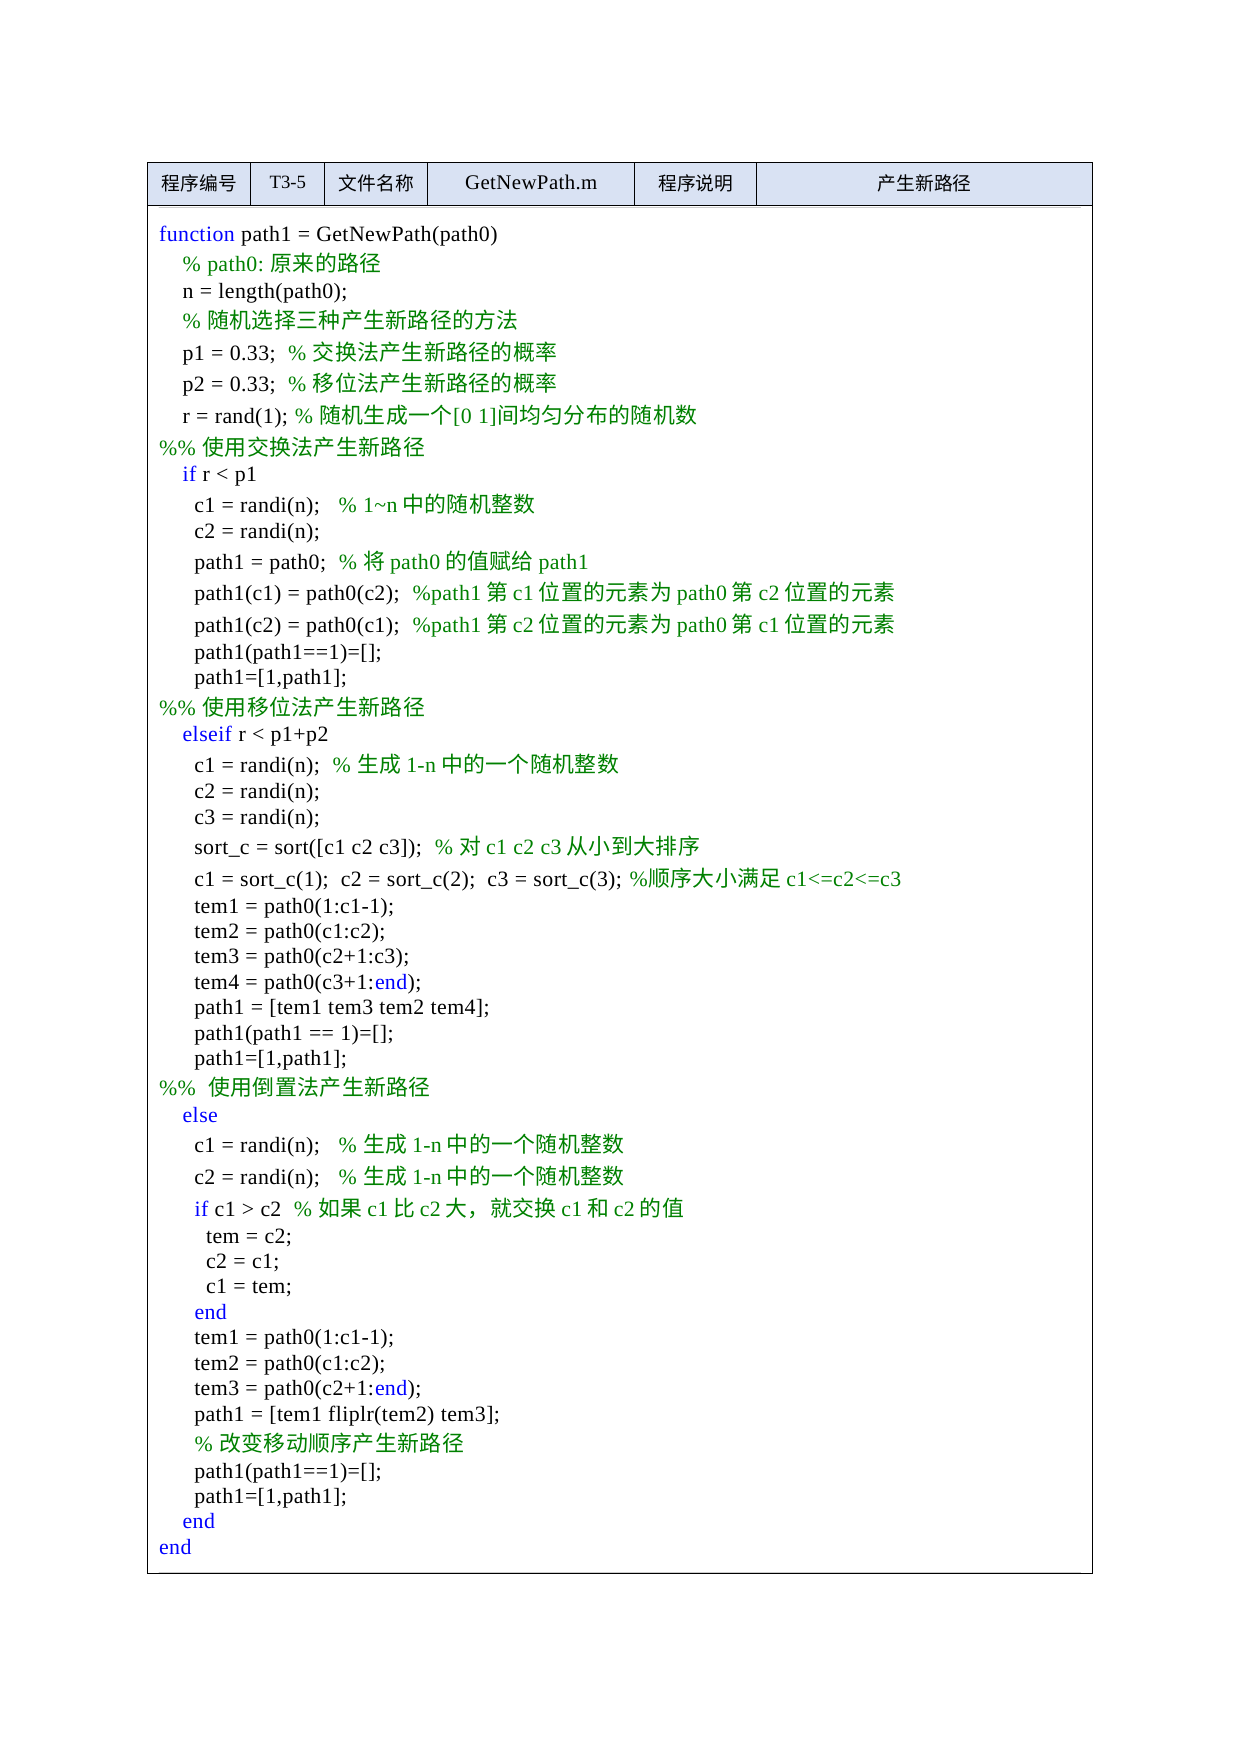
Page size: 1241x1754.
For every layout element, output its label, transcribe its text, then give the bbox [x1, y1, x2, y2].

table_cell GetNewPath.m [428, 163, 634, 205]
table_cell 产生新路径 [757, 163, 1092, 205]
table_cell 程序说明 [635, 163, 756, 205]
table_cell 文件名称 [325, 163, 427, 205]
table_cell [148, 206, 1092, 1573]
table_cell T3-5 [251, 163, 324, 205]
table_cell 程序编号 [148, 163, 250, 205]
